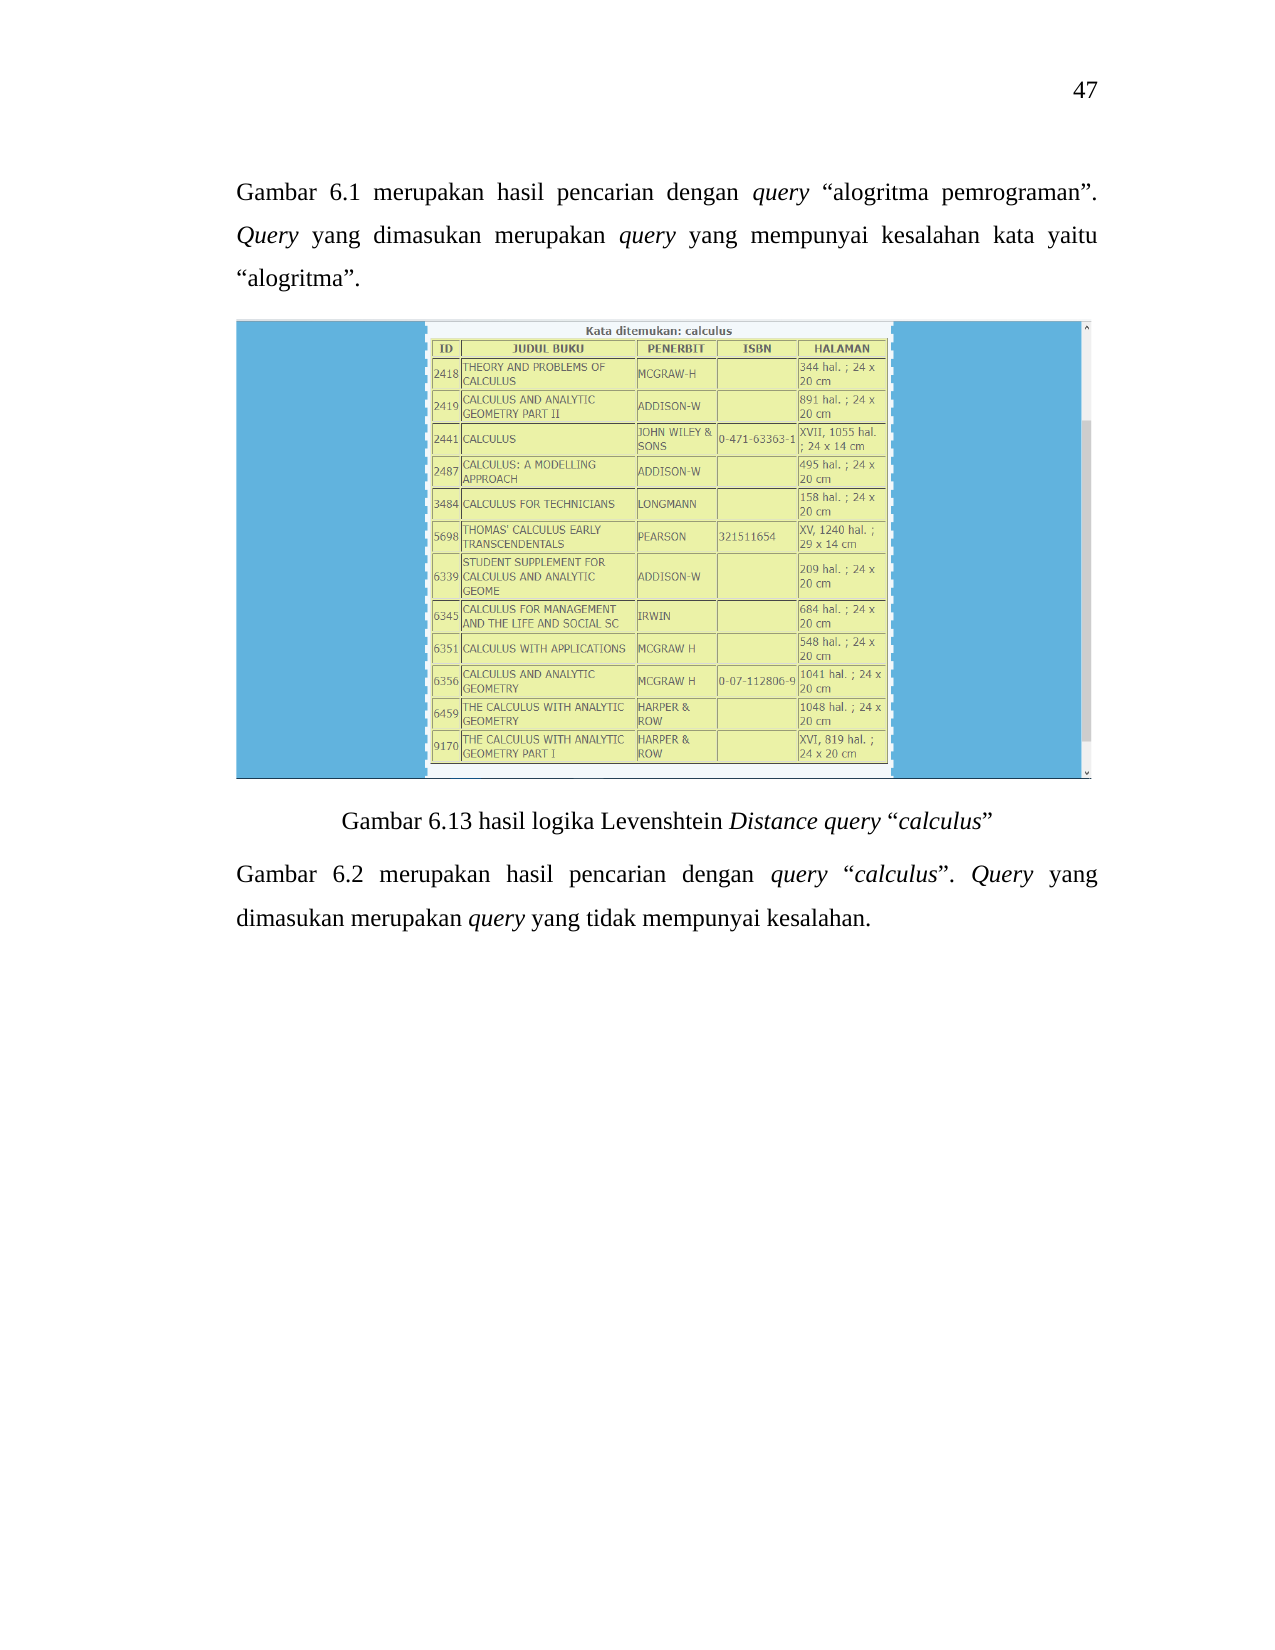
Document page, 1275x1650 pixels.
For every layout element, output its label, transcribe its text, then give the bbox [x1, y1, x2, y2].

text Gambar 6.2 merupakan hasil pencarian dengan query “calculus”. Query yang dimasukan merupakan query yang tidak mempunyai kesalahan. [236, 859, 1098, 931]
text Gambar 6.1 merupakan hasil pencarian dengan query “alogritma pemrograman”. Query yang dimasukan merupakan query yang mempunyai kesalahan kata yaitu “alogritma”. [236, 177, 1098, 292]
picture [236, 319, 1092, 779]
